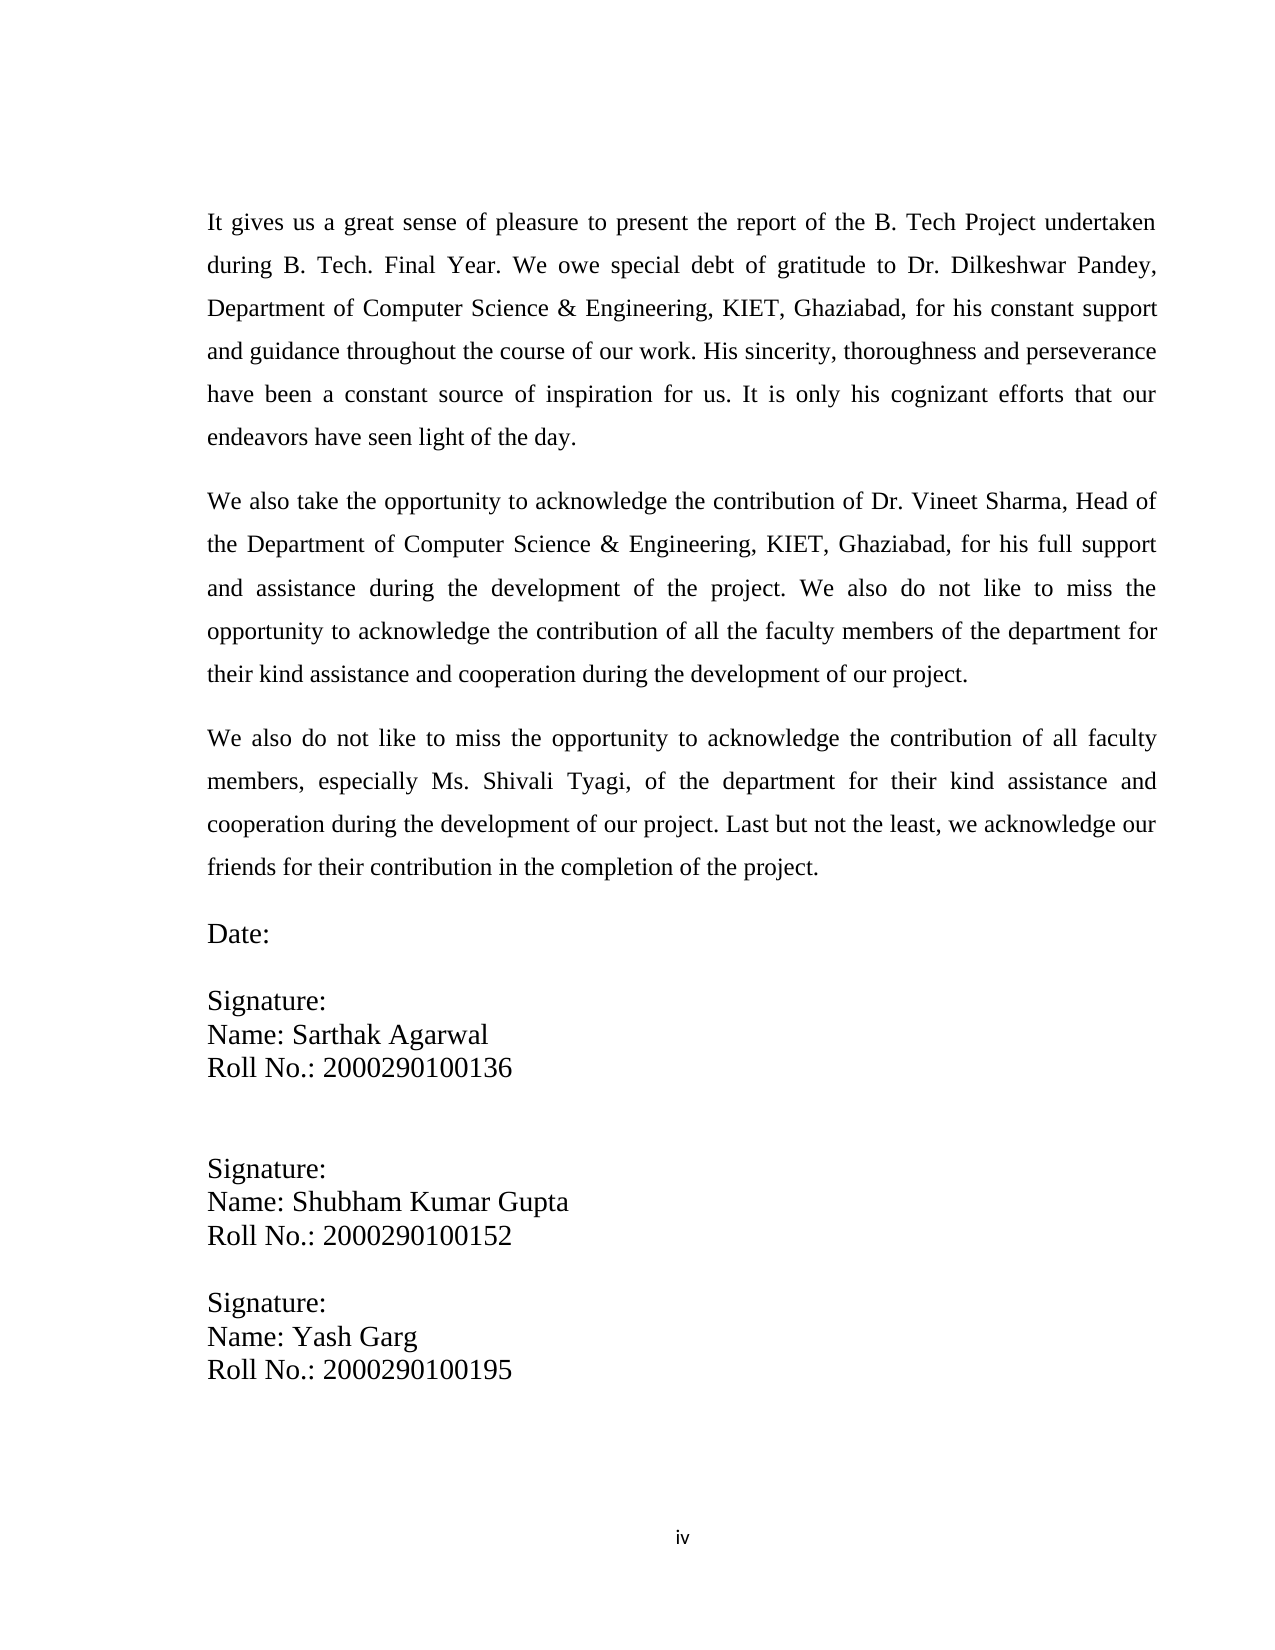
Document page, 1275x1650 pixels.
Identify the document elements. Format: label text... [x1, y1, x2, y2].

text Date: [207, 916, 1158, 950]
text Name: Sarthak Agarwal [207, 1017, 1158, 1050]
text Signature: [207, 1285, 1158, 1319]
text Signature: [207, 983, 1158, 1017]
text Name: Shubham Kumar Gupta [207, 1184, 1158, 1218]
text Name: Yash Garg [207, 1319, 1158, 1352]
text Roll No.: 2000290100136 [207, 1050, 1158, 1084]
text We also do not like to miss the opportunity to acknowledge the contribution of all faculty members, especially Ms. Shivali Tyagi, of the department for their kind assistance and cooperation during the development of our project. Last but not the least, we acknowledge our friends for their contribution in the completion of the project. [207, 723, 1158, 881]
text It gives us a great sense of pleasure to present the report of the B. Tech Project undertaken during B. Tech. Final Year. We owe special debt of gratitude to Dr. Dilkeshwar Pandey, Department of Computer Science & Engineering, KIET, Ghaziabad, for his constant support and guidance throughout the course of our work. His sincerity, thoroughness and perseverance have been a constant source of inspiration for us. It is only his cognizant efforts that our endeavors have seen light of the day. [207, 207, 1158, 451]
text We also take the opportunity to acknowledge the contribution of Dr. Vineet Sharma, Head of the Department of Computer Science & Engineering, KIET, Ghaziabad, for his full support and assistance during the development of the project. We also do not like to miss the opportunity to acknowledge the contribution of all the faculty members of the department for their kind assistance and cooperation during the development of our project. [207, 486, 1158, 688]
text Roll No.: 2000290100195 [207, 1352, 1158, 1386]
text Roll No.: 2000290100152 [207, 1218, 1158, 1252]
text Signature: [207, 1151, 1158, 1184]
